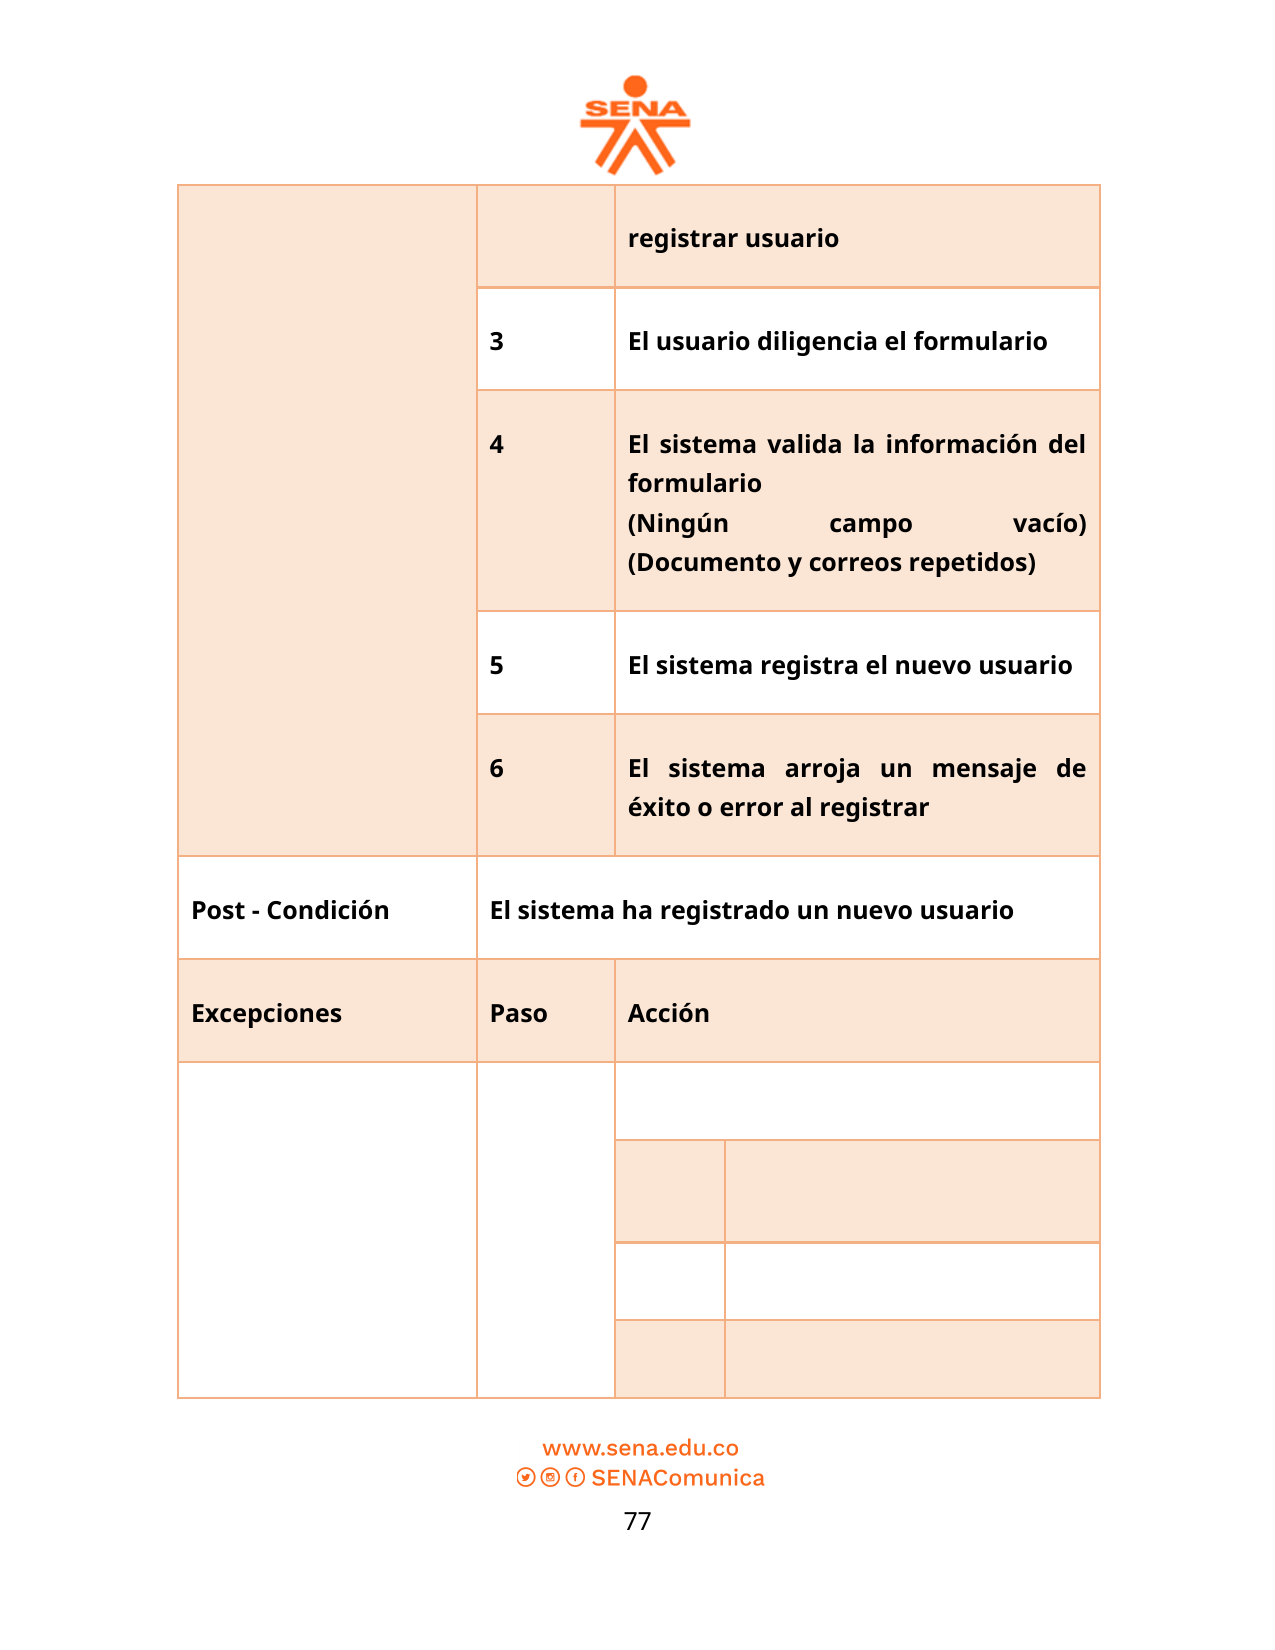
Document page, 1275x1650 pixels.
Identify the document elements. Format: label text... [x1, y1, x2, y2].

table_cell [726, 1244, 1099, 1319]
table_cell [726, 1141, 1099, 1241]
table_cell El usuario diligencia el formulario [616, 289, 1099, 389]
picture [517, 1436, 765, 1487]
table_cell [726, 1321, 1099, 1397]
picture [573, 73, 702, 184]
table_cell 6 [478, 715, 614, 855]
table_cell [616, 1244, 724, 1319]
table_cell El sistema registra el nuevo usuario [616, 612, 1099, 713]
table_cell 3 [478, 289, 614, 389]
table_cell El sistema valida la información del formulario (Ningún campo vacío) (Documento y correos repetidos) [616, 391, 1099, 610]
table_cell 5 [478, 612, 614, 713]
table_cell [616, 1141, 724, 1241]
table_cell Excepciones [179, 960, 476, 1061]
table_cell Post - Condición [179, 857, 476, 958]
table_cell 4 [478, 391, 614, 610]
table_cell El sistema muestra formulario de registrar usuario [616, 186, 1099, 286]
table_cell [616, 1321, 724, 1397]
table_cell Paso [478, 960, 614, 1061]
table_cell El sistema arroja un mensaje de éxito o error al registrar [616, 715, 1099, 855]
table_cell [179, 1063, 476, 1397]
table_cell Acción [616, 960, 1099, 1061]
table_cell [616, 1063, 1099, 1138]
table_cell 2 [478, 186, 614, 286]
table_cell [478, 1063, 614, 1397]
table_cell El sistema ha registrado un nuevo usuario [478, 857, 1099, 958]
